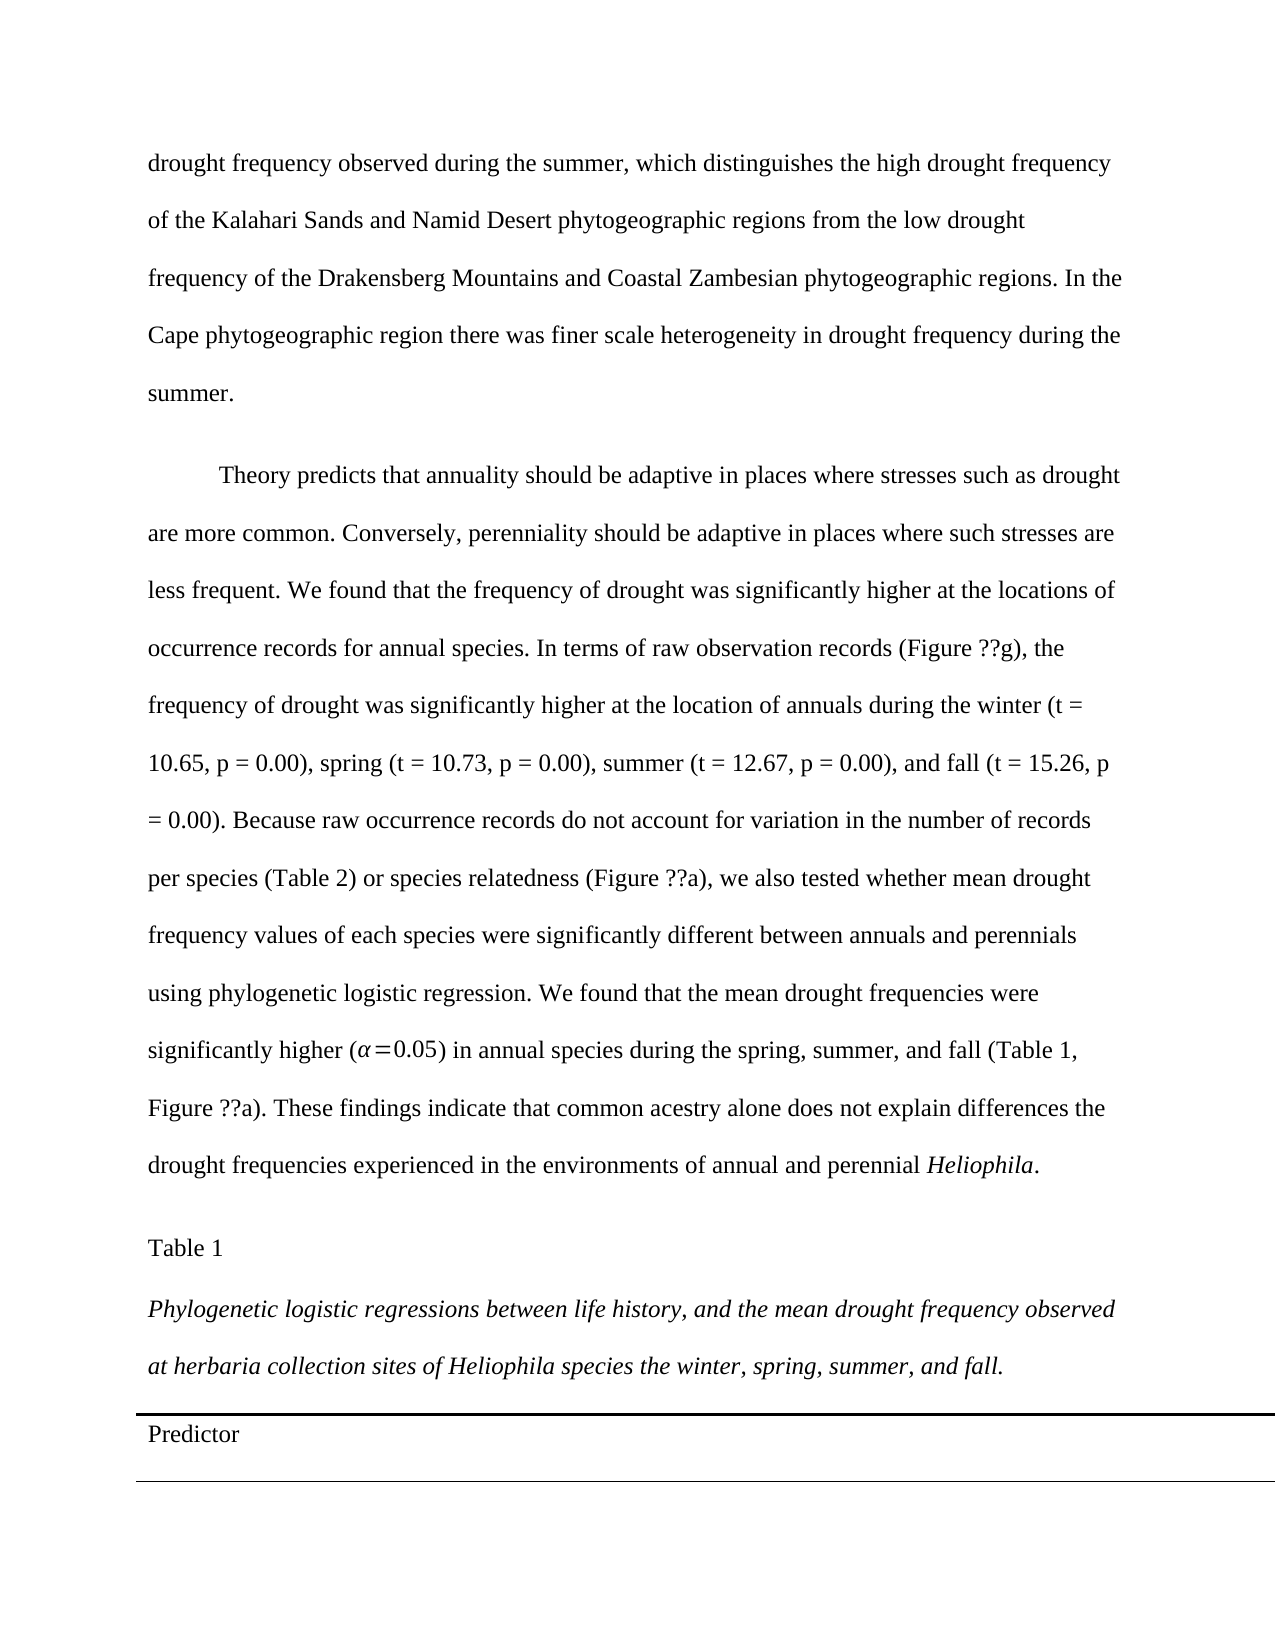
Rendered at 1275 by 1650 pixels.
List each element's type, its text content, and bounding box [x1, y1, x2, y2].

text Table 1 [148, 1233, 1127, 1261]
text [148, 148, 1127, 406]
table_header Predictor [136, 1416, 1275, 1481]
text Theory predicts that annuality should be adaptive in places where stresses such as drought are more common. Conversely, perenniality should be adaptive in places where such stresses are less frequent. We found that the frequency of drought was significantly higher at the locations of occurrence records for annual species. In terms of raw observation records (Figure ??g), the frequency of drought was significantly higher at the location of annuals during the winter (t = 10.65, p = 0.00), spring (t = 10.73, p = 0.00), summer (t = 12.67, p = 0.00), and fall (t = 15.26, p = 0.00). Because raw occurrence records do not account for variation in the number of records per species (Table 2) or species relatedness (Figure ??a), we also tested whether mean drought frequency values of each species were significantly different between annuals and perennials using phylogenetic logistic regression. We found that the mean drought frequencies were significantly higher () in annual species during the spring, summer, and fall (Table 1, Figure ??a). These findings indicate that common acestry alone does not explain differences the drought frequencies experienced in the environments of annual and perennial Heliophila. [148, 460, 1127, 1179]
text Phylogenetic logistic regressions between life history, and the mean drought frequency observed at herbaria collection sites of Heliophila species the winter, spring, summer, and fall. [148, 1294, 1127, 1380]
